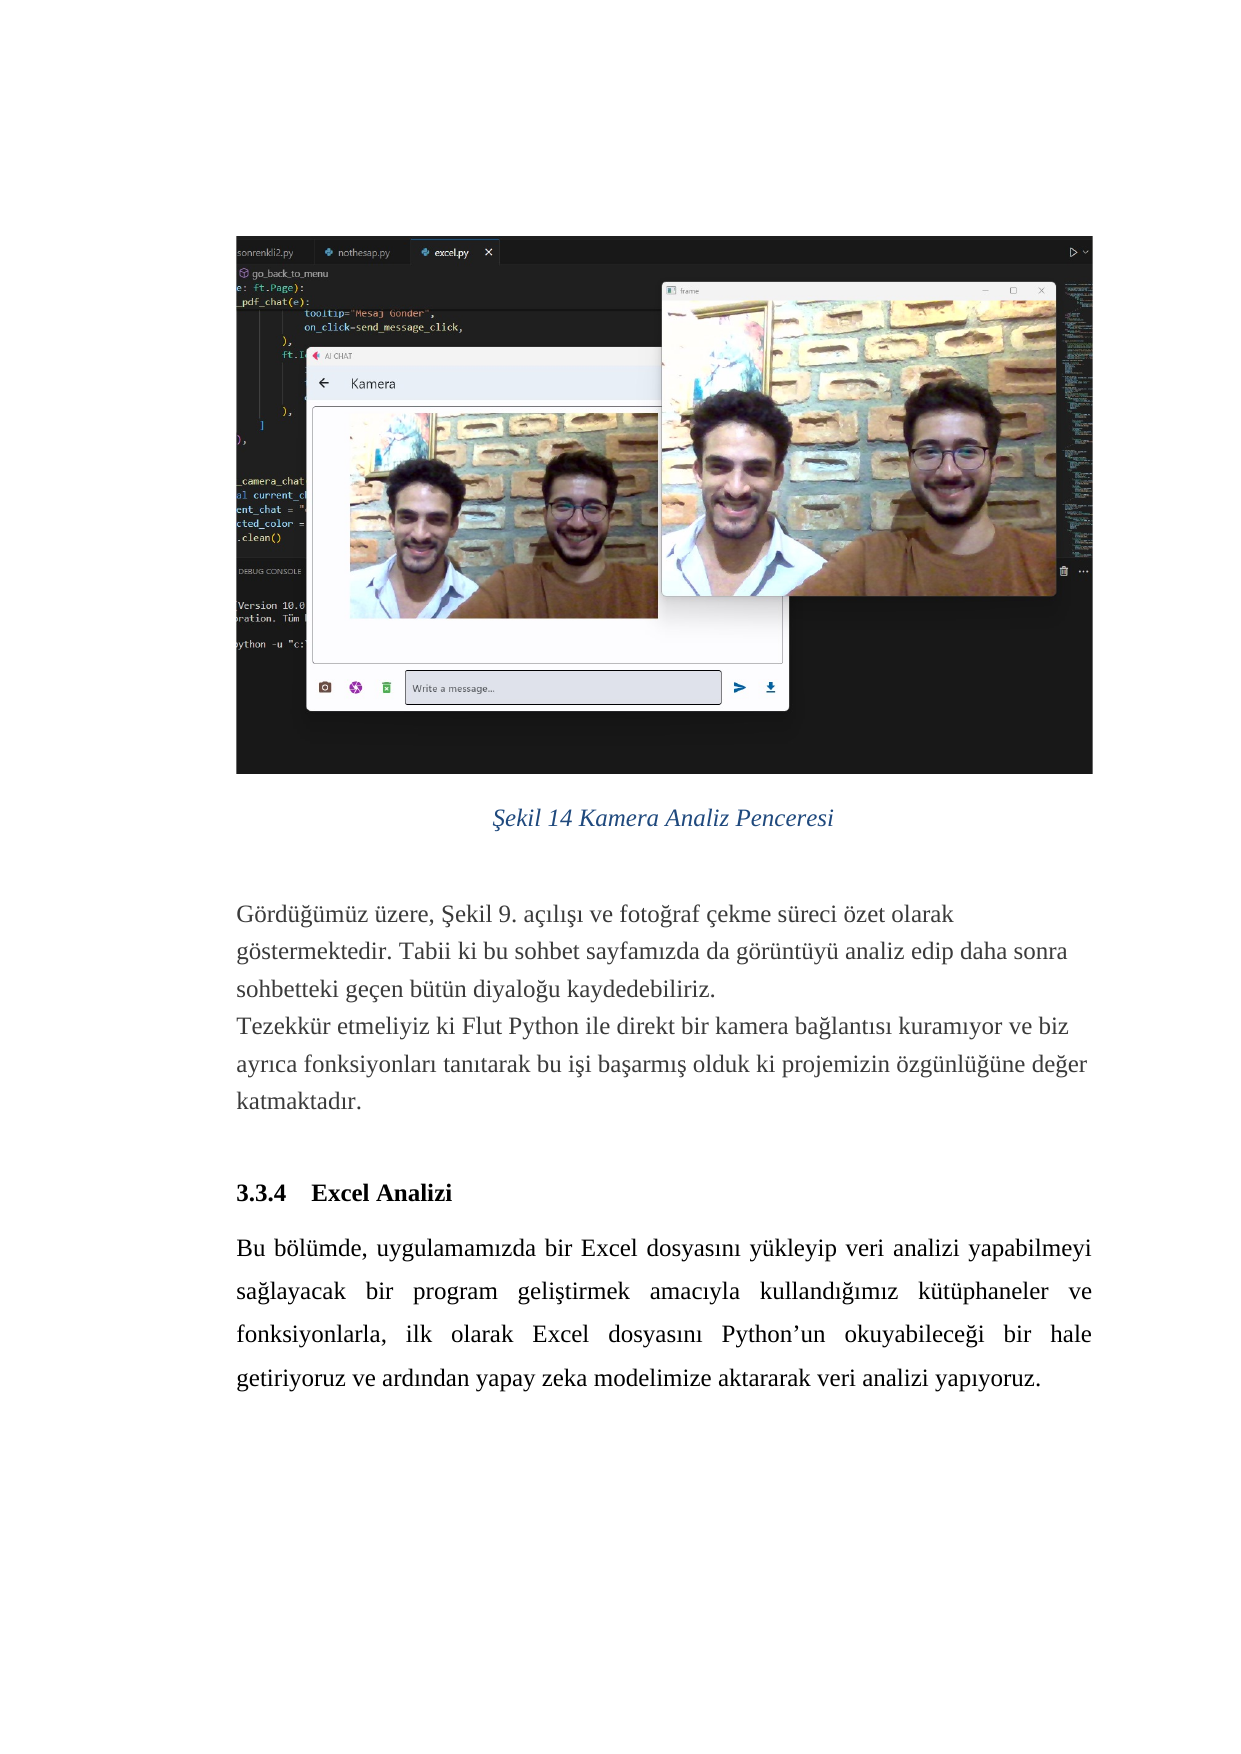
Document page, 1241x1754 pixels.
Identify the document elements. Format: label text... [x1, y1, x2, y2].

text Bu bölümde, uygulamamızda bir Excel dosyasını yükleyip veri analizi yapabilmeyi sağlayacak bir program geliştirmek amacıyla kullandığımız kütüphaneler ve fonksiyonlarla, ilk olarak Excel dosyasını Python’un okuyabileceği bir hale getiriyoruz ve ardından yapay zeka modelimize aktararak veri analizi yapıyoruz. [236, 1233, 1092, 1391]
text Gördüğümüz üzere, Şekil 9. açılışı ve fotoğraf çekme süreci özet olarak göstermektedir. Tabii ki bu sohbet sayfamızda da görüntüyü analiz edip daha sonra sohbetteki geçen bütün diyaloğu kaydedebiliriz. [236, 890, 1092, 1003]
text Tezekkür etmeliyiz ki Flut Python ile direkt bir kamera bağlantısı kuramıyor ve biz ayrıca fonksiyonları tanıtarak bu işi başarmış olduk ki projemizin özgünlüğüne değer katmaktadır. [236, 1003, 1092, 1115]
subtitle 3.3.4 Excel Analizi [236, 1178, 1092, 1206]
text Şekil 14 Kamera Analiz Penceresi [236, 803, 1092, 832]
picture [236, 236, 1093, 774]
